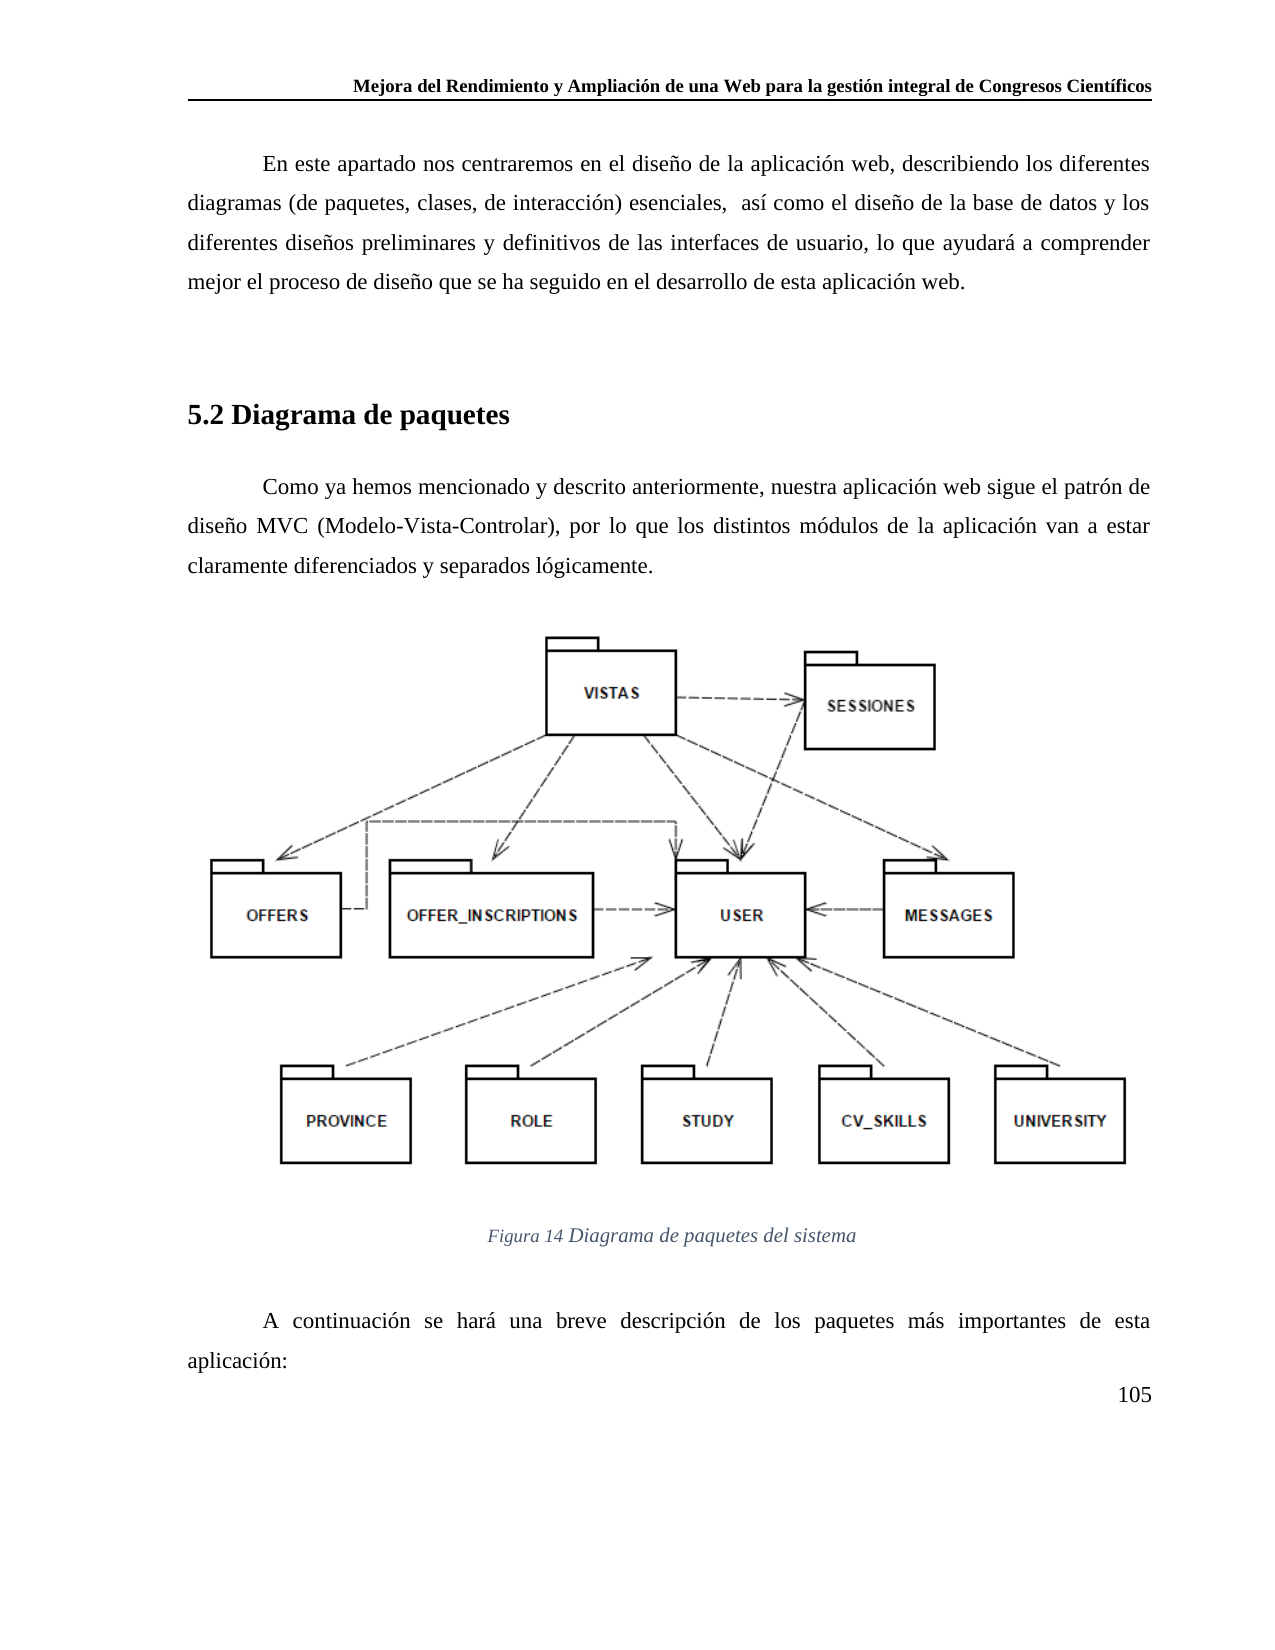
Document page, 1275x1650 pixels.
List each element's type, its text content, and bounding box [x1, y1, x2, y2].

title 5.2 Diagrama de paquetes [187, 397, 1152, 431]
text A continuación se hará una breve descripción de los paquetes más importantes de esta aplicación: [187, 1268, 1152, 1373]
text Como ya hemos mencionado y descrito anteriormente, nuestra aplicación web sigue el patrón de diseño MVC (Modelo-Vista-Controlar), por lo que los distintos módulos de la aplicación van a estar claramente diferenciados y separados lógicamente. [187, 473, 1152, 578]
text En este apartado nos centraremos en el diseño de la aplicación web, describiendo los diferentes diagramas (de paquetes, clases, de interacción) esenciales, así como el diseño de la base de datos y los diferentes diseños preliminares y definitivos de las interfaces de usuario, lo que ayudará a comprender mejor el proceso de diseño que se ha seguido en el desarrollo de esta aplicación web. [187, 150, 1152, 295]
picture [187, 616, 1152, 1185]
